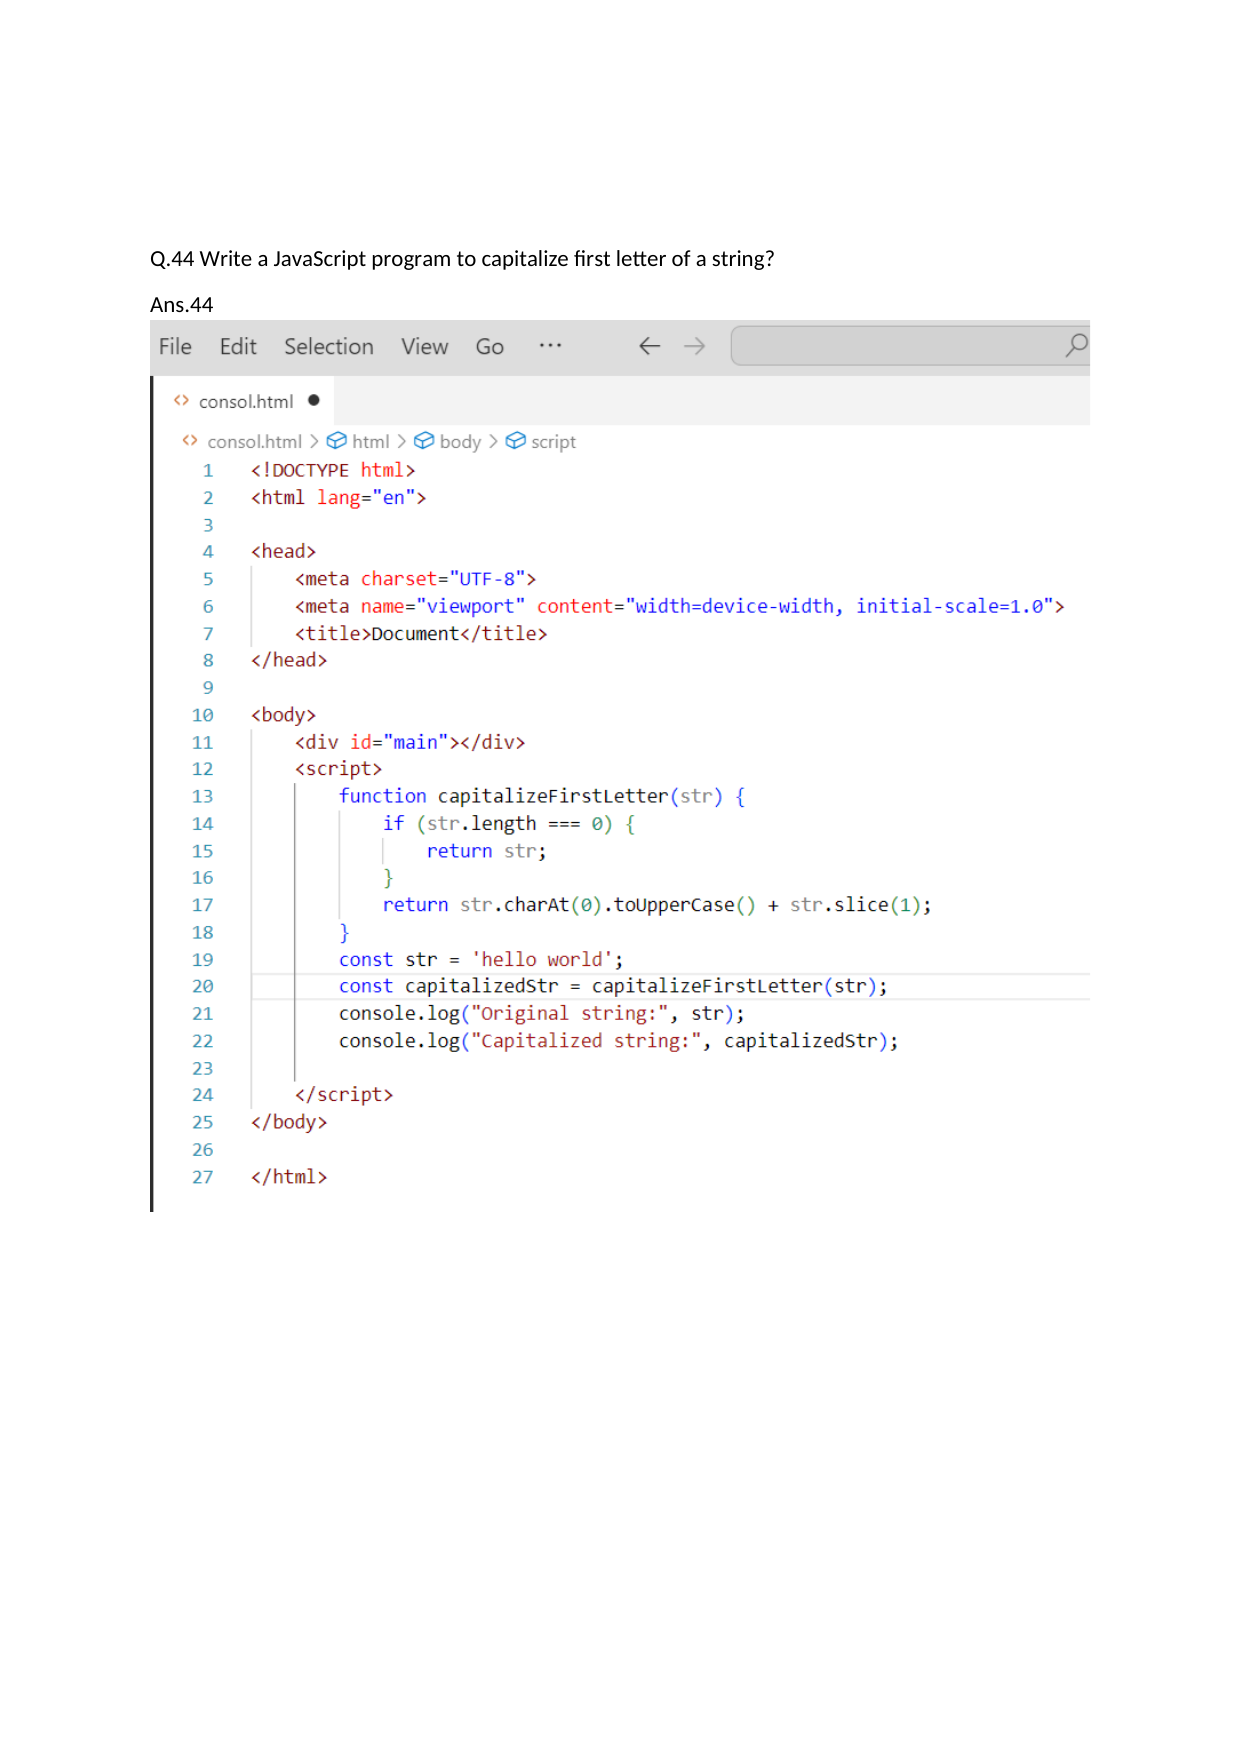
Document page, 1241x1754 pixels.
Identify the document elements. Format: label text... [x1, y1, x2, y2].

text Q.44 Write a JavaScript program to capitalize first letter of a string? [150, 244, 1090, 272]
text Ans.44 [150, 291, 1090, 320]
picture [150, 320, 1091, 1212]
